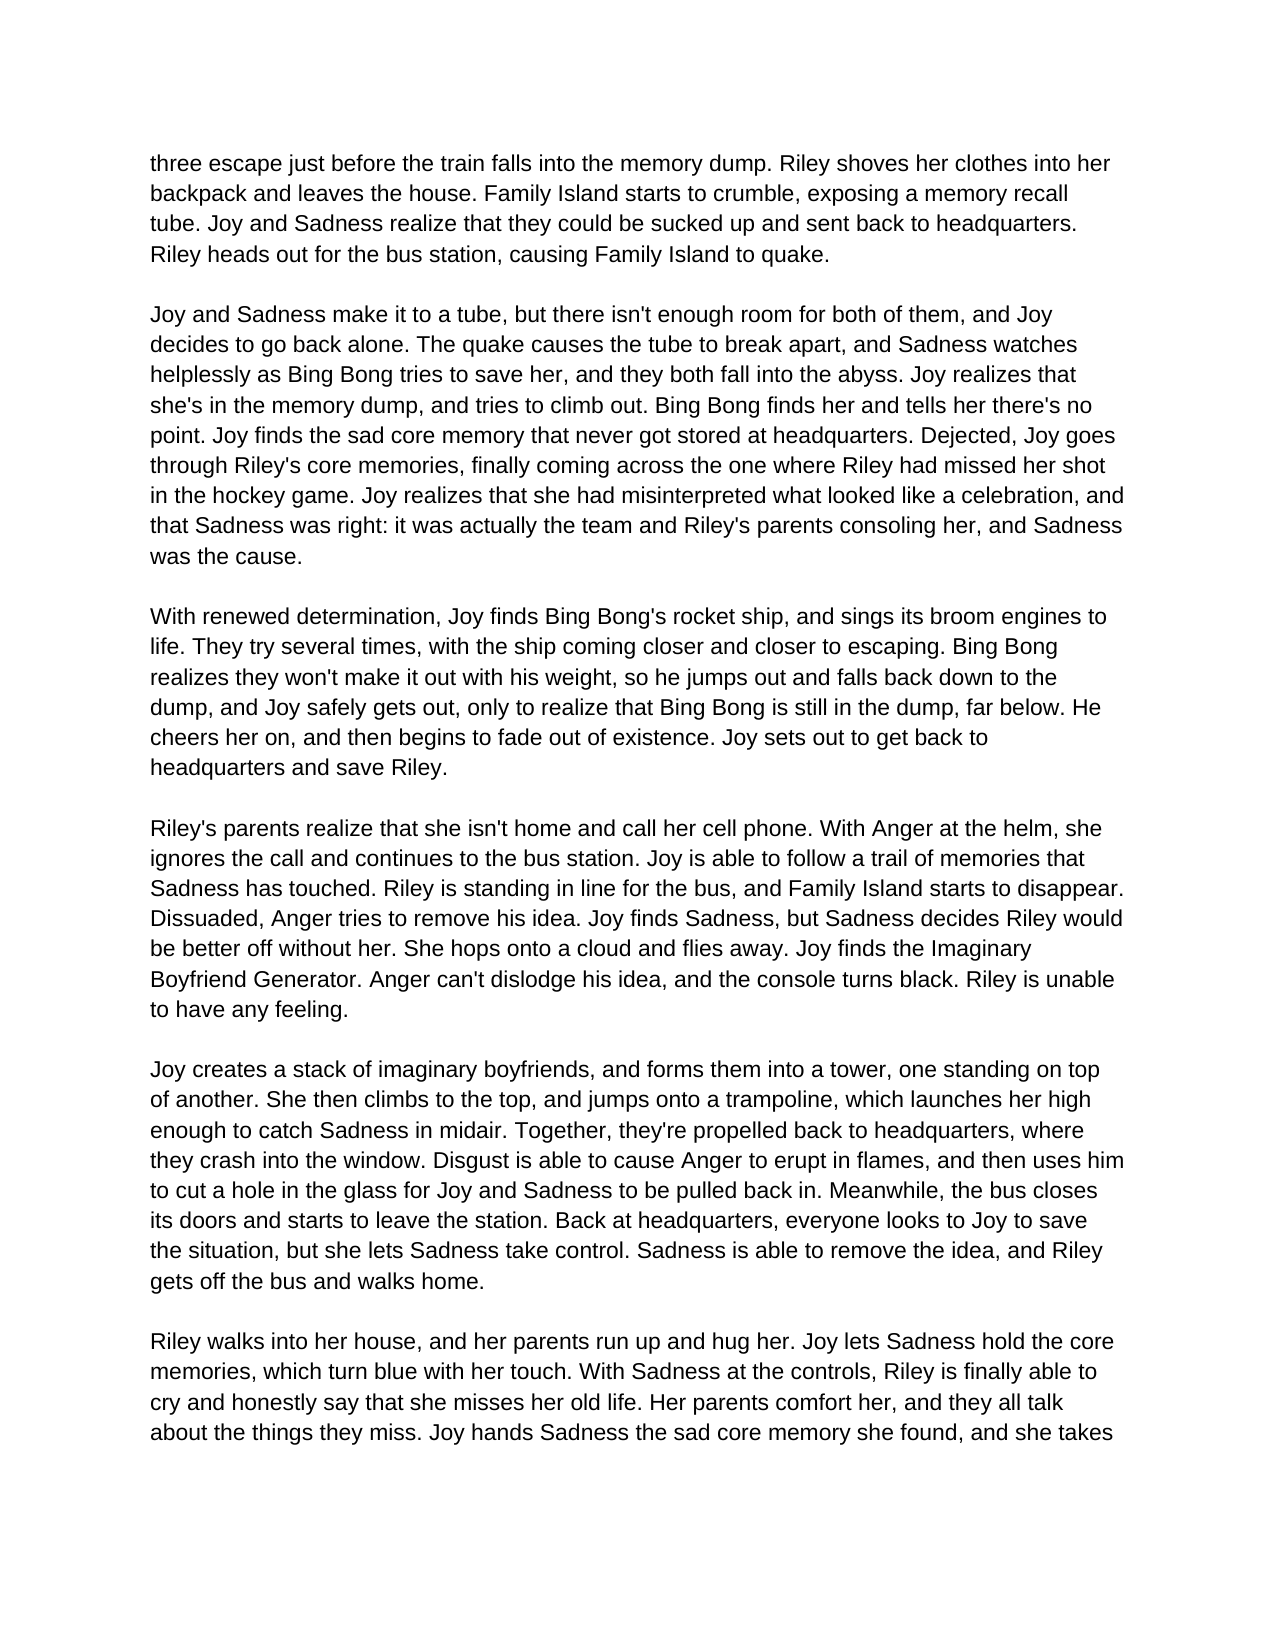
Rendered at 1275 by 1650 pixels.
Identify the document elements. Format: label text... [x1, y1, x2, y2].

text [150, 1328, 1125, 1445]
text Riley's parents realize that she isn't home and call her cell phone. With Anger at the helm, she ignores the call and continues to the bus station. Joy is able to follow a trail of memories that Sadness has touched. Riley is standing in line for the bus, and Family Island starts to disappear. Dissuaded, Anger tries to remove his idea. Joy finds Sadness, but Sadness decides Riley would be better off without her. She hops onto a cloud and flies away. Joy finds the Imaginary Boyfriend Generator. Anger can't dislodge his idea, and the console turns black. Riley is unable to have any feeling. [150, 814, 1125, 1022]
text Joy creates a stack of imaginary boyfriends, and forms them into a tower, one standing on top of another. She then climbs to the top, and jumps onto a trampoline, which launches her high enough to catch Sadness in midair. Together, they're propelled back to headquarters, where they crash into the window. Disgust is able to cause Anger to erupt in flames, and then uses him to cut a hole in the glass for Joy and Sadness to be pulled back in. Meanwhile, the bus closes its doors and starts to leave the station. Back at headquarters, everyone looks to Joy to save the situation, but she lets Sadness take control. Sadness is able to remove the idea, and Riley gets off the bus and walks home. [150, 1056, 1125, 1294]
text Joy and Sadness make it to a tube, but there isn't enough room for both of them, and Joy decides to go back alone. The quake causes the tube to break apart, and Sadness watches helplessly as Bing Bong tries to save her, and they both fall into the abyss. Joy realizes that she's in the memory dump, and tries to climb out. Bing Bong finds her and tells her there's no point. Joy finds the sad core memory that never got stored at headquarters. Dejected, Joy goes through Riley's core memories, finally coming across the one where Riley had missed her shot in the hockey game. Joy realizes that she had misinterpreted what looked like a celebration, and that Sadness was right: it was actually the team and Riley's parents consoling her, and Sadness was the cause. [150, 301, 1125, 569]
text With renewed determination, Joy finds Bing Bong's rocket ship, and sings its broom engines to life. They try several times, with the ship coming closer and closer to escaping. Bing Bong realizes they won't make it out with his weight, so he jumps out and falls back down to the dump, and Joy safely gets out, only to realize that Bing Bong is still in the dump, far below. He cheers her on, and then begins to fade out of existence. Joy sets out to get back to headquarters and save Riley. [150, 603, 1125, 781]
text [150, 150, 1125, 267]
